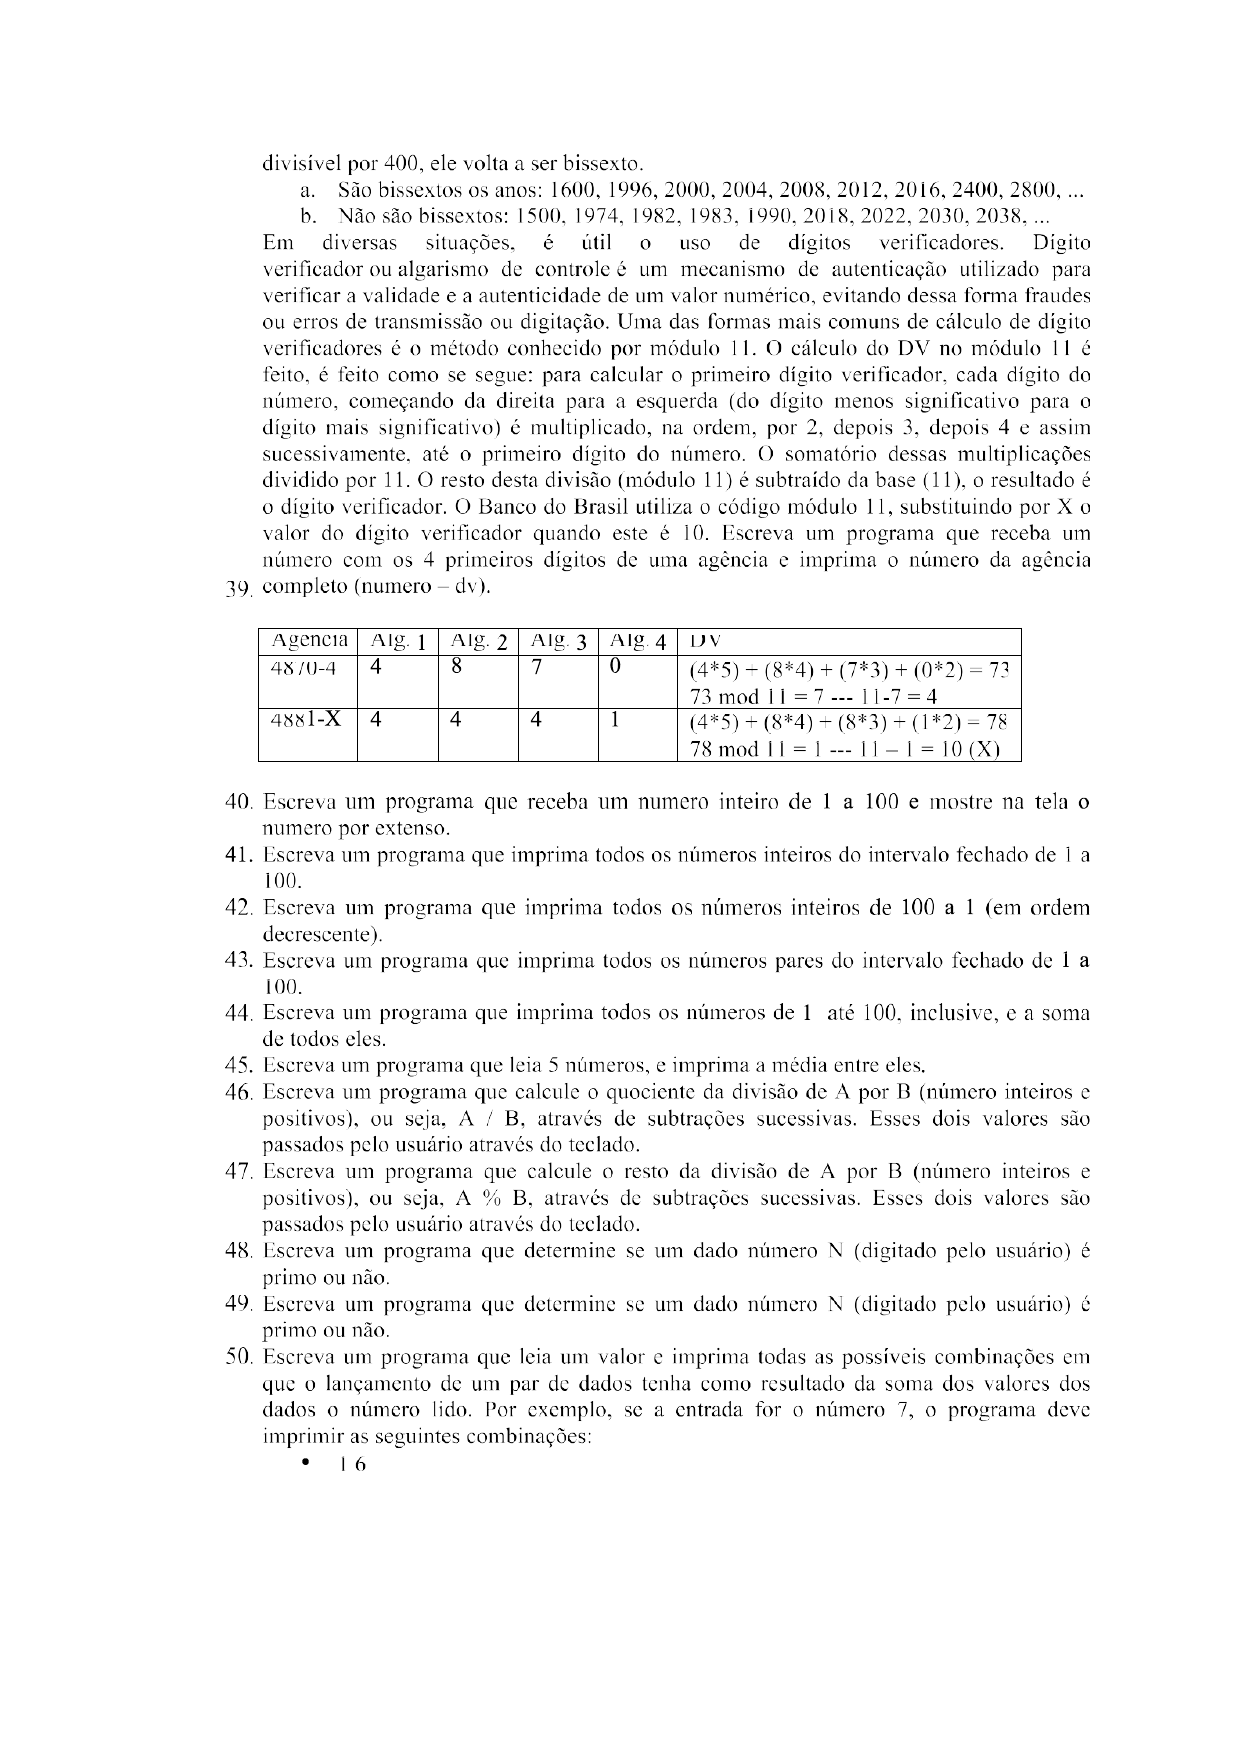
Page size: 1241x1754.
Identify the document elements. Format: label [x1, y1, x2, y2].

picture [690, 714, 1007, 761]
table_cell [358, 656, 438, 708]
table_cell [519, 656, 598, 708]
table_header [358, 629, 438, 655]
table_header [519, 629, 598, 655]
table_header [678, 629, 1021, 655]
table_cell [519, 709, 598, 761]
picture [225, 793, 253, 809]
table_cell [599, 656, 677, 708]
picture [225, 1004, 253, 1021]
table_cell [599, 709, 677, 761]
picture [262, 792, 1090, 888]
picture [225, 1056, 247, 1073]
picture [609, 634, 649, 651]
picture [262, 154, 1090, 597]
picture [271, 662, 336, 675]
picture [225, 898, 253, 915]
table_cell [259, 709, 357, 761]
picture [225, 1162, 253, 1179]
table_cell [439, 709, 518, 761]
picture [225, 1242, 253, 1258]
picture [225, 1295, 253, 1311]
table_header [599, 629, 677, 655]
picture [225, 1083, 253, 1100]
table_cell [439, 656, 518, 708]
picture [530, 634, 569, 651]
picture [226, 581, 253, 597]
picture [689, 635, 723, 647]
picture [263, 898, 1090, 994]
picture [226, 1347, 253, 1364]
table_cell [358, 709, 438, 761]
picture [450, 634, 489, 651]
picture [225, 951, 247, 967]
table_header [259, 629, 357, 655]
picture [690, 661, 1009, 704]
table_cell [678, 709, 1021, 761]
picture [370, 634, 409, 651]
picture [271, 634, 348, 651]
table_cell [678, 656, 1021, 708]
table_cell [259, 656, 357, 708]
table_header [439, 629, 518, 655]
picture [262, 1003, 1090, 1471]
picture [271, 714, 304, 727]
